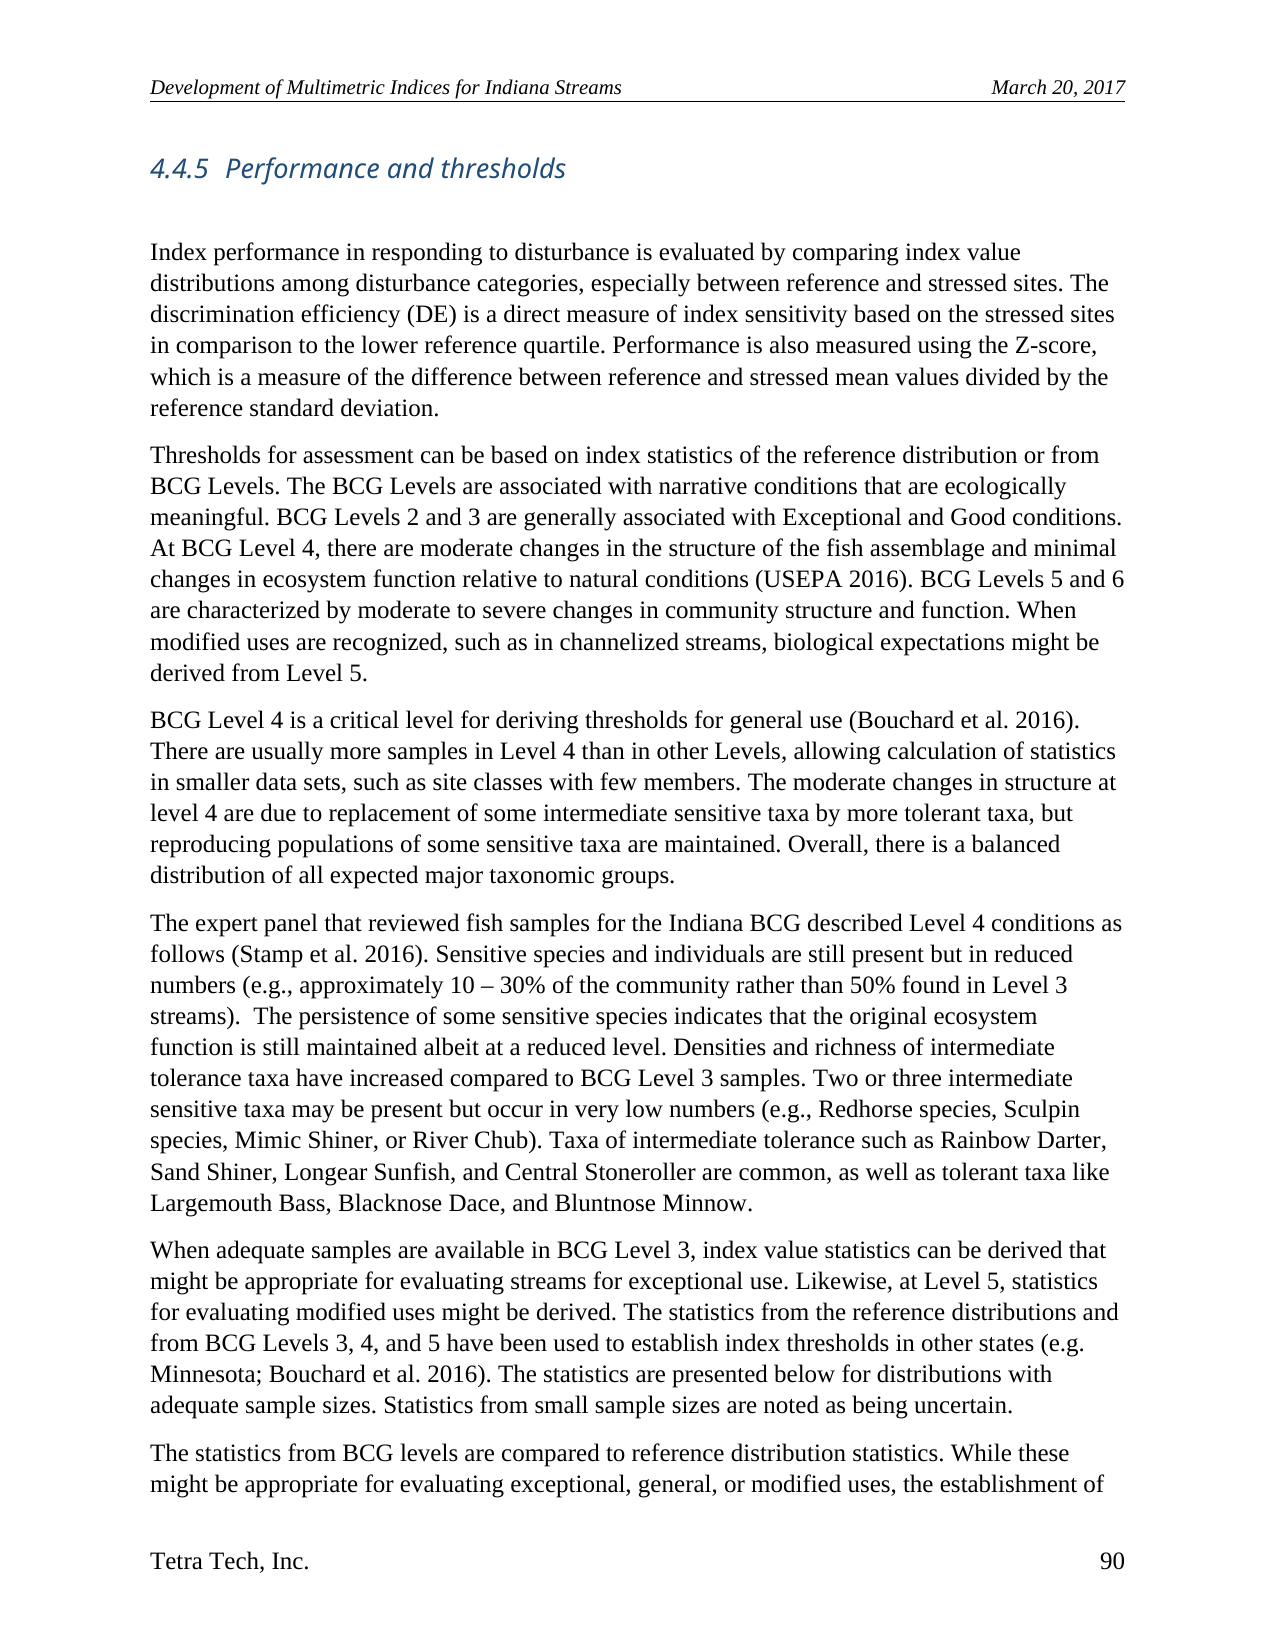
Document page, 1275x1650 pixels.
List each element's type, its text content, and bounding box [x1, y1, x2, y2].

subtitle 4.4.5 Performance and thresholds [150, 150, 1125, 187]
text Index performance in responding to disturbance is evaluated by comparing index value distributions among disturbance categories, especially between reference and stressed sites. The discrimination efficiency (DE) is a direct measure of index sensitivity based on the stressed sites in comparison to the lower reference quartile. Performance is also measured using the Z-score, which is a measure of the difference between reference and stressed mean values divided by the reference standard deviation. [150, 237, 1125, 421]
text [150, 1438, 1125, 1498]
text BCG Level 4 is a critical level for deriving thresholds for general use (Bouchard et al. 2016). There are usually more samples in Level 4 than in other Levels, allowing calculation of statistics in smaller data sets, such as site classes with few members. The moderate changes in structure at level 4 are due to replacement of some intermediate sensitive taxa by more tolerant taxa, but reproducing populations of some sensitive taxa are maintained. Overall, there is a balanced distribution of all expected major taxonomic groups. [150, 705, 1125, 889]
text The expert panel that reviewed fish samples for the Indiana BCG described Level 4 conditions as follows (Stamp et al. 2016). Sensitive species and individuals are still present but in reduced numbers (e.g., approximately 10 – 30% of the community rather than 50% found in Level 3 streams). The persistence of some sensitive species indicates that the original ecosystem function is still maintained albeit at a reduced level. Densities and richness of intermediate tolerance taxa have increased compared to BCG Level 3 samples. Two or three intermediate sensitive taxa may be present but occur in very low numbers (e.g., Redhorse species, Sculpin species, Mimic Shiner, or River Chub). Taxa of intermediate tolerance such as Rainbow Darter, Sand Shiner, Longear Sunfish, and Central Stoneroller are common, as well as tolerant taxa like Largemouth Bass, Blacknose Dace, and Bluntnose Minnow. [150, 908, 1125, 1216]
text When adequate samples are available in BCG Level 3, index value statistics can be derived that might be appropriate for evaluating streams for exceptional use. Likewise, at Level 5, statistics for evaluating modified uses might be derived. The statistics from the reference distributions and from BCG Levels 3, 4, and 5 have been used to establish index thresholds in other states (e.g. Minnesota; Bouchard et al. 2016). The statistics are presented below for distributions with adequate sample sizes. Statistics from small sample sizes are noted as being uncertain. [150, 1235, 1125, 1419]
text Thresholds for assessment can be based on index statistics of the reference distribution or from BCG Levels. The BCG Levels are associated with narrative conditions that are ecologically meaningful. BCG Levels 2 and 3 are generally associated with Exceptional and Good conditions. At BCG Level 4, there are moderate changes in the structure of the fish assemblage and minimal changes in ecosystem function relative to natural conditions (USEPA 2016). BCG Levels 5 and 6 are characterized by moderate to severe changes in community structure and function. When modified uses are recognized, such as in channelized streams, biological expectations might be derived from Level 5. [150, 440, 1125, 686]
